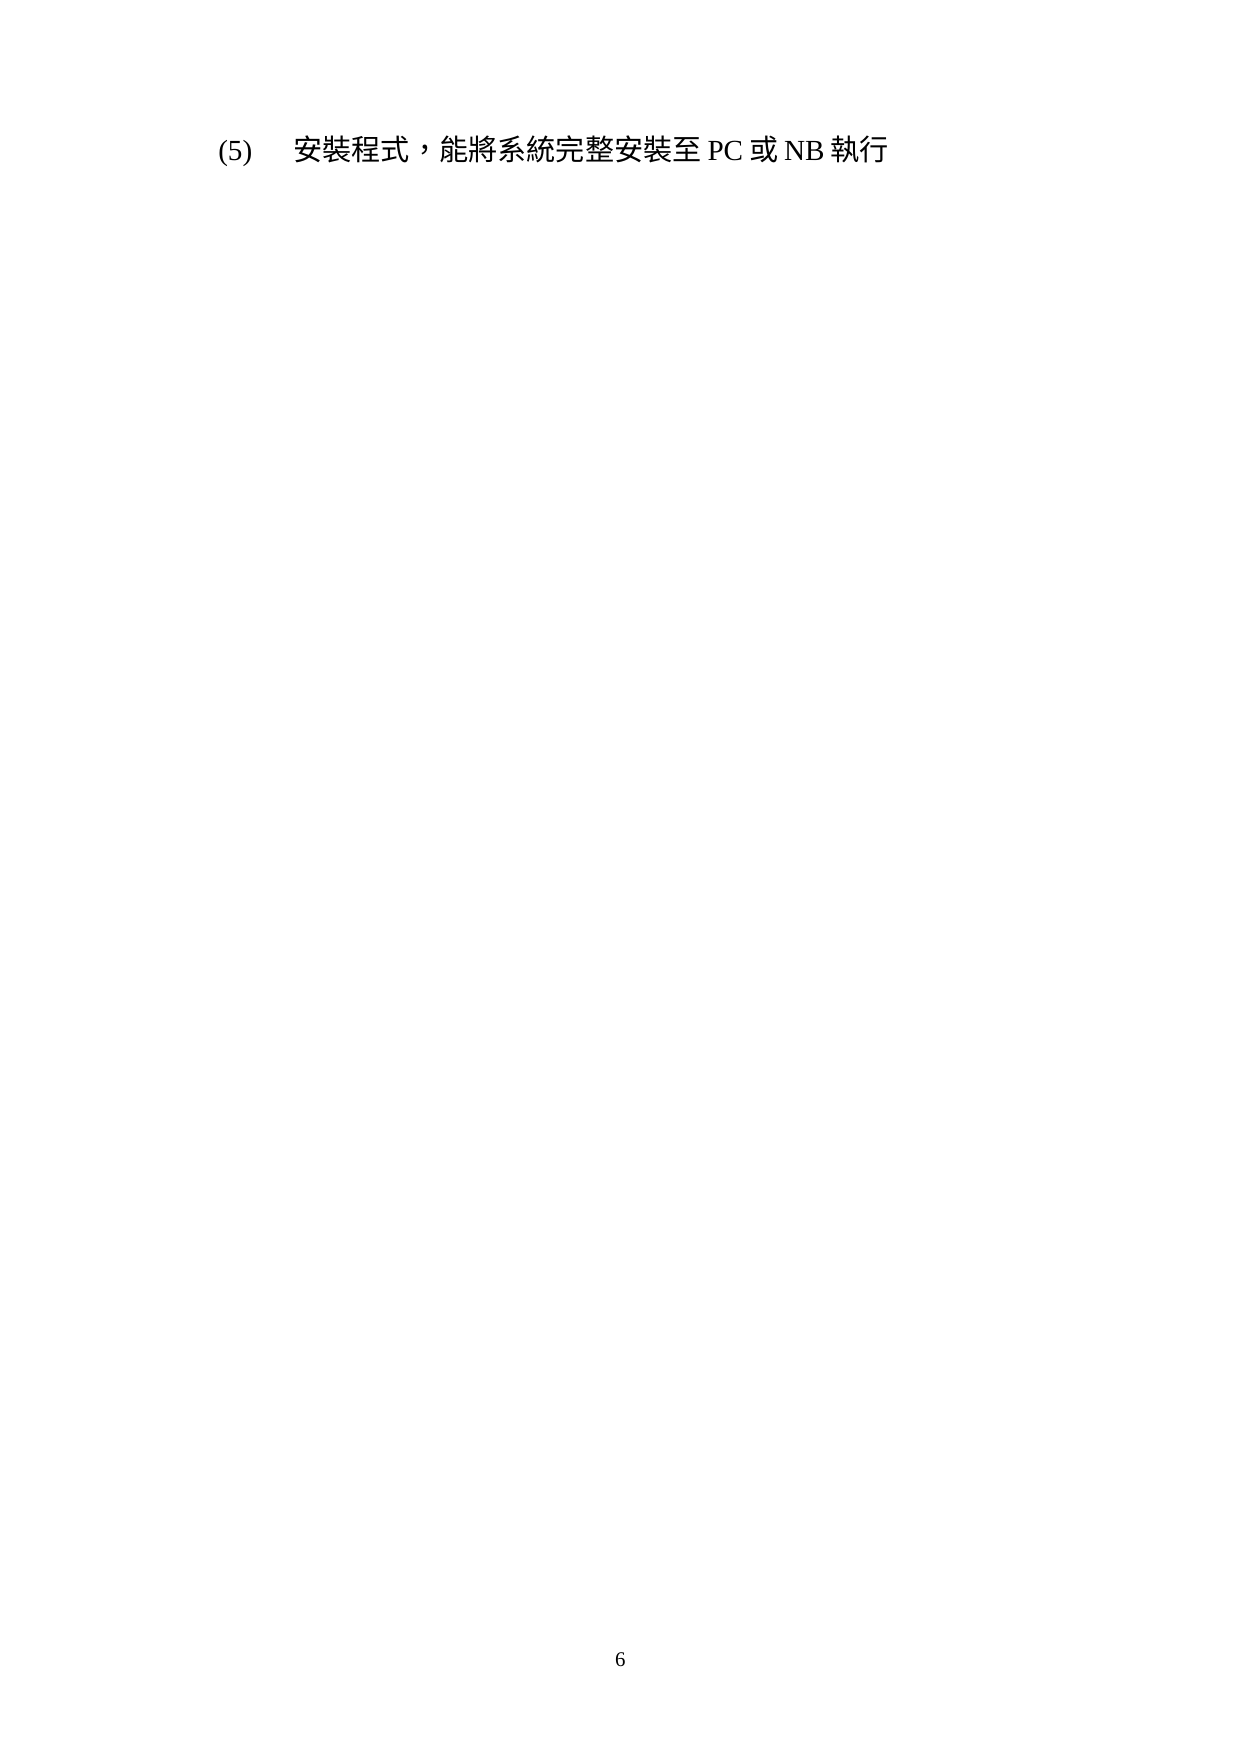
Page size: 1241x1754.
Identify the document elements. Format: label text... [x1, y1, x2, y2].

list 安裝程式，能將系統完整安裝至PC或NB執行 [218, 127, 1122, 169]
